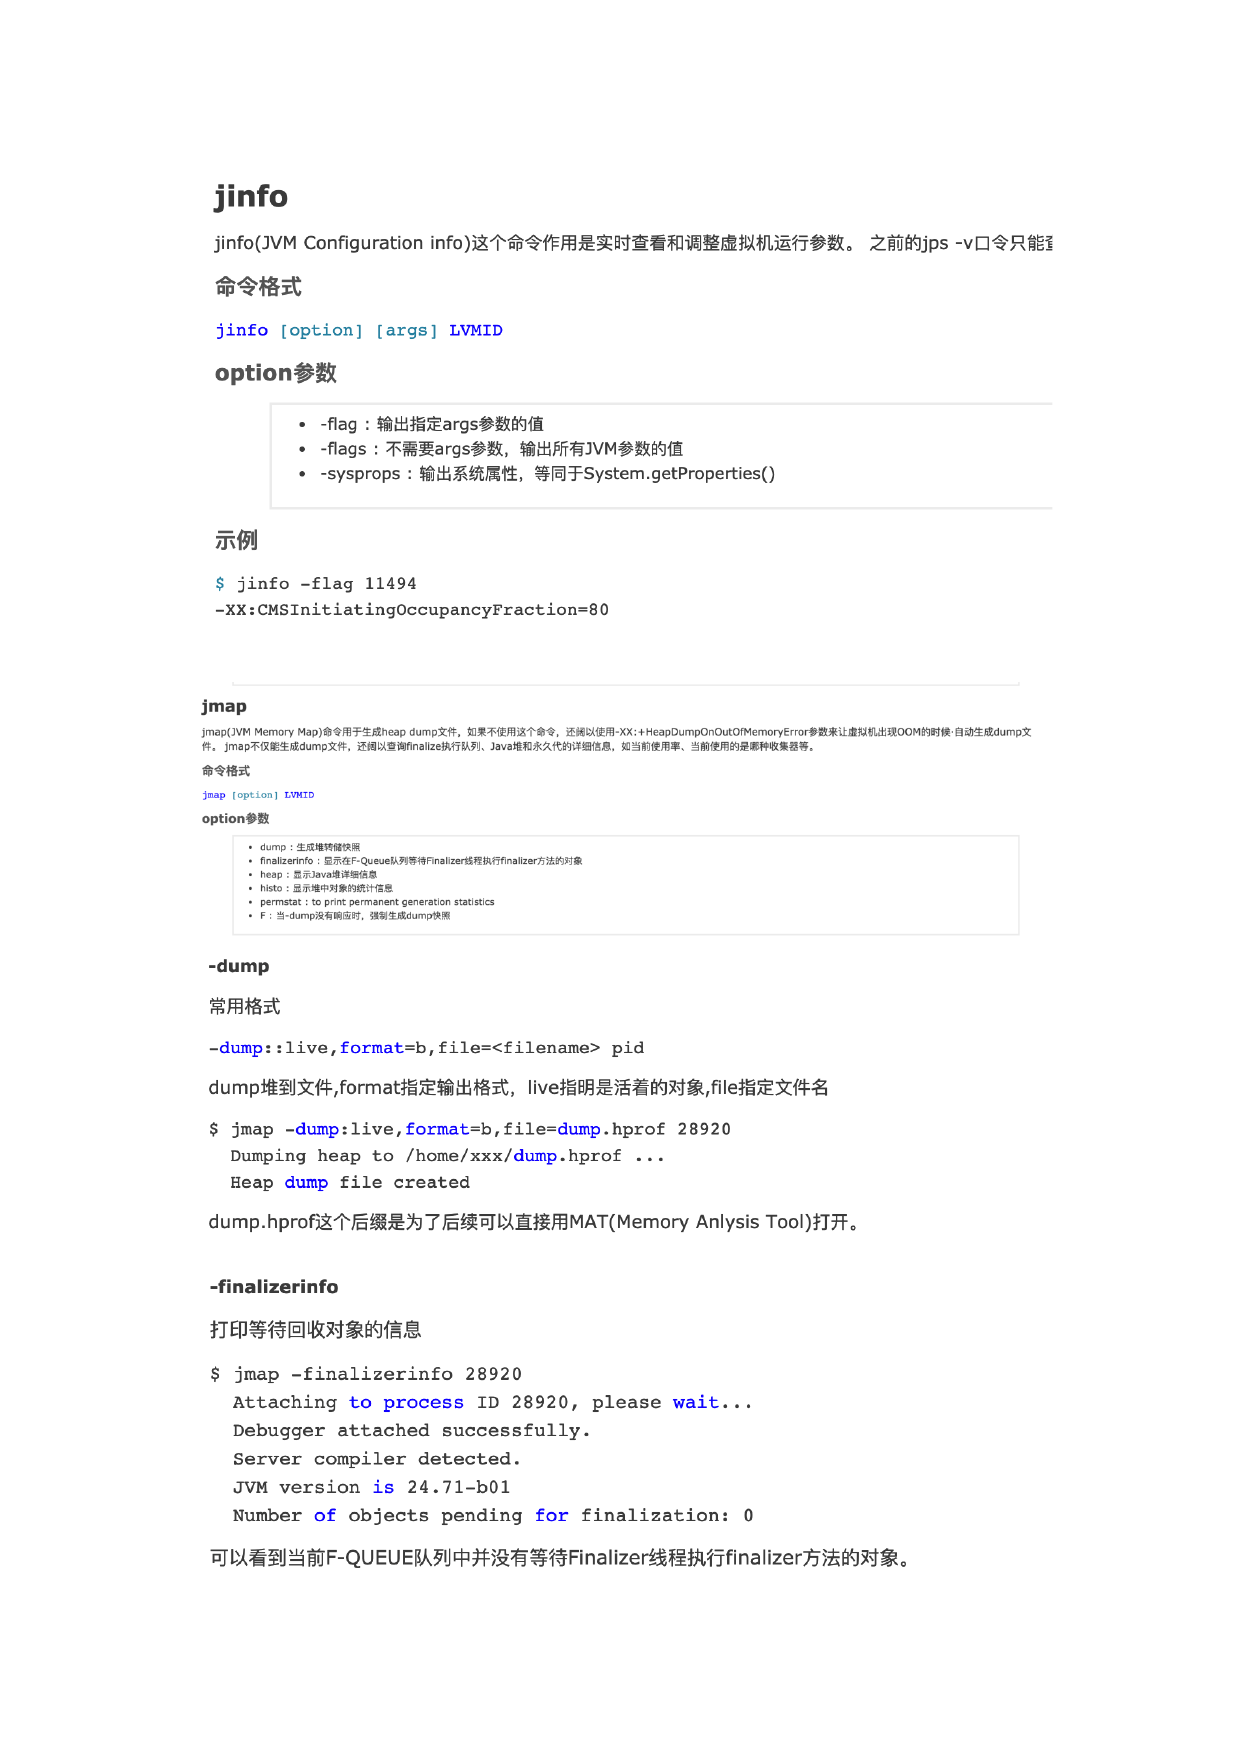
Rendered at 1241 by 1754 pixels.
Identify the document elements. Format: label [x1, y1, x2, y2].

picture [187, 682, 1049, 936]
picture [187, 162, 1053, 653]
picture [187, 942, 1052, 1249]
picture [187, 1267, 1053, 1573]
